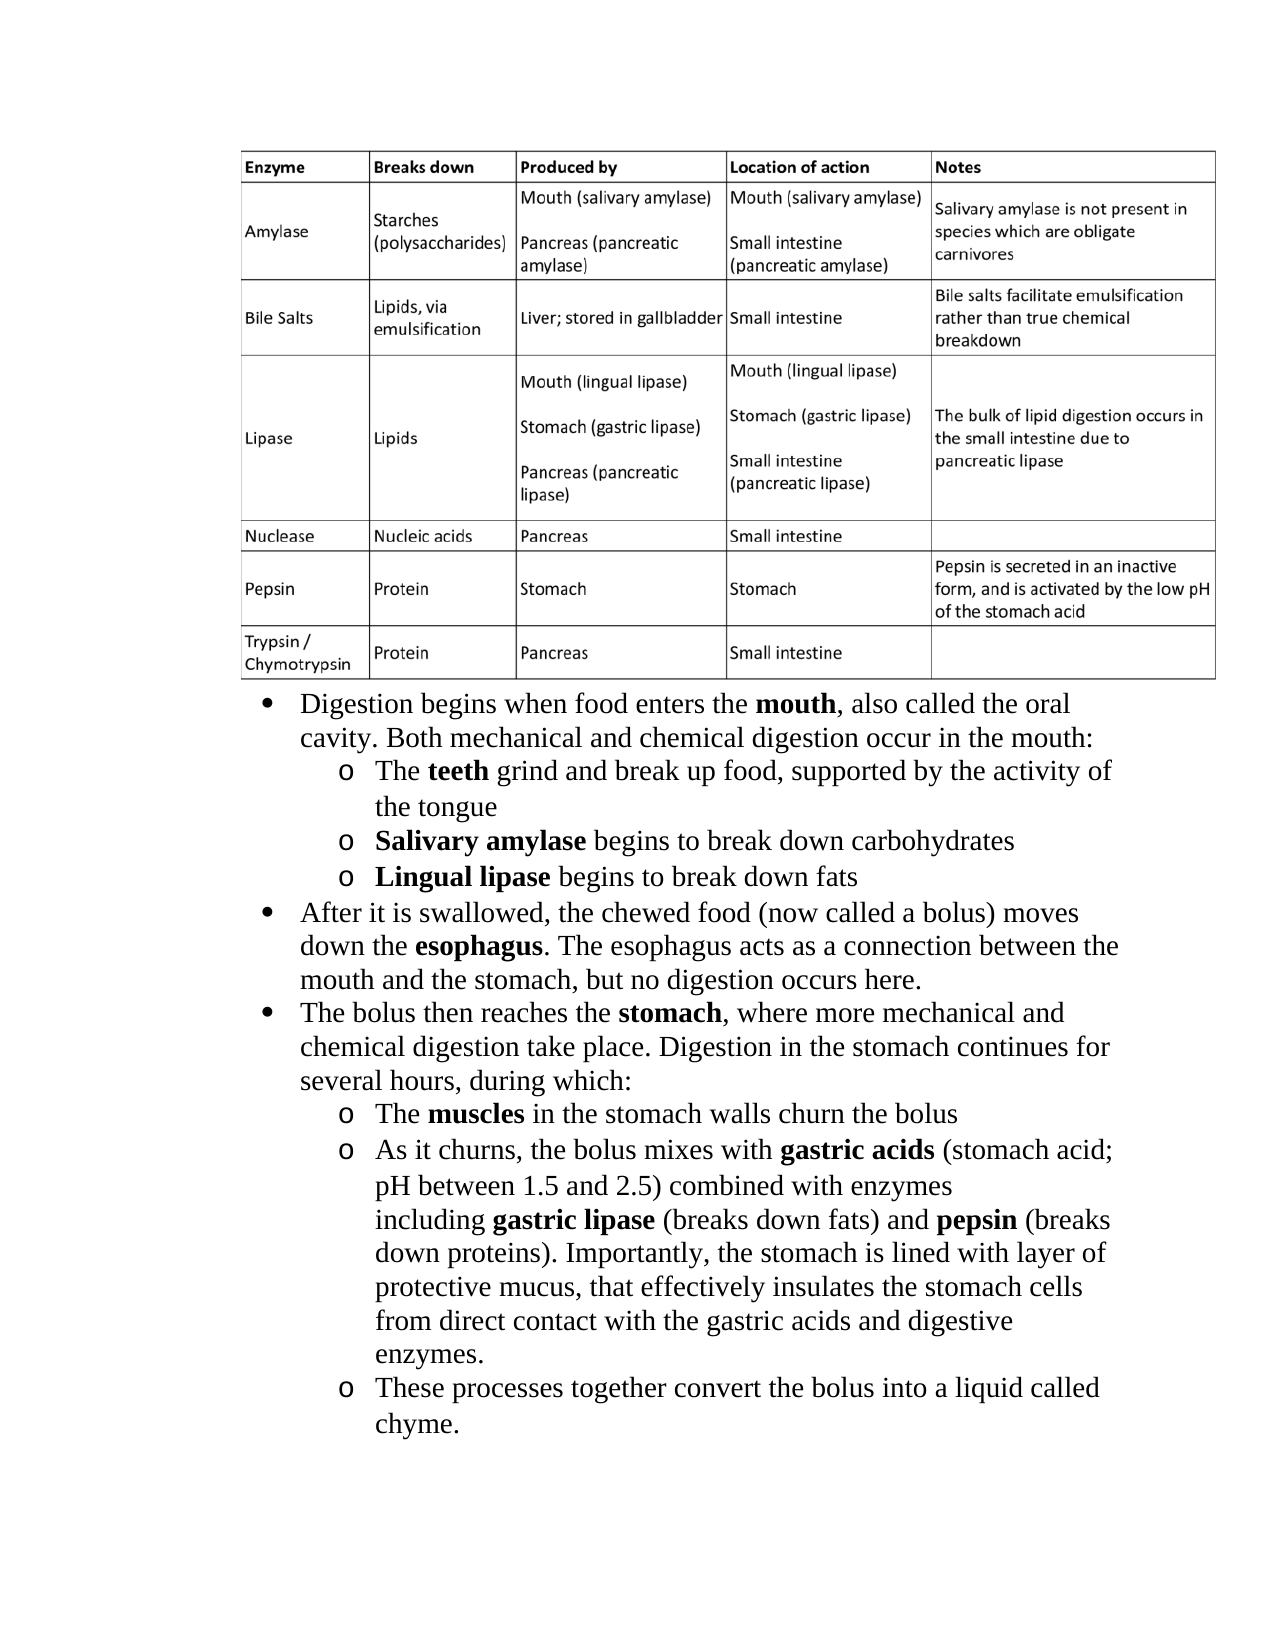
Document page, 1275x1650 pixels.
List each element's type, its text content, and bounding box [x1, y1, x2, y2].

list These processes together convert the bolus into a liquid called chyme. [337, 1370, 1125, 1439]
list As it churns, the bolus mixes with gastric acids (stomach acid; pH between 1.5 and 2.5) combined with enzymes including gastric lipase (breaks down fats) and pepsin (breaks down proteins). Importantly, the stomach is lined with layer of protective mucus, that effectively insulates the stomach cells from direct contact with the gastric acids and digestive enzymes. [337, 1132, 1125, 1370]
list The teeth grind and break up food, supported by the activity of the tongue [337, 753, 1125, 823]
list After it is swallowed, the chewed food (now called a bolus) moves down the esophagus. The esophagus acts as a connection between the mouth and the stomach, but no digestion occurs here. [262, 895, 1125, 996]
list Digestion begins when food enters the mouth, also called the oral cavity. Both mechanical and chemical digestion occur in the mouth: [262, 686, 1125, 753]
list The bolus then reaches the stomach, where more mechanical and chemical digestion take place. Digestion in the stomach continues for several hours, during which: [262, 996, 1125, 1096]
list Salivary amylase begins to break down carbohydrates [337, 823, 1125, 859]
picture [241, 150, 1216, 686]
list The muscles in the stomach walls churn the bolus [337, 1096, 1125, 1132]
list Lingual lipase begins to break down fats [337, 859, 1125, 895]
